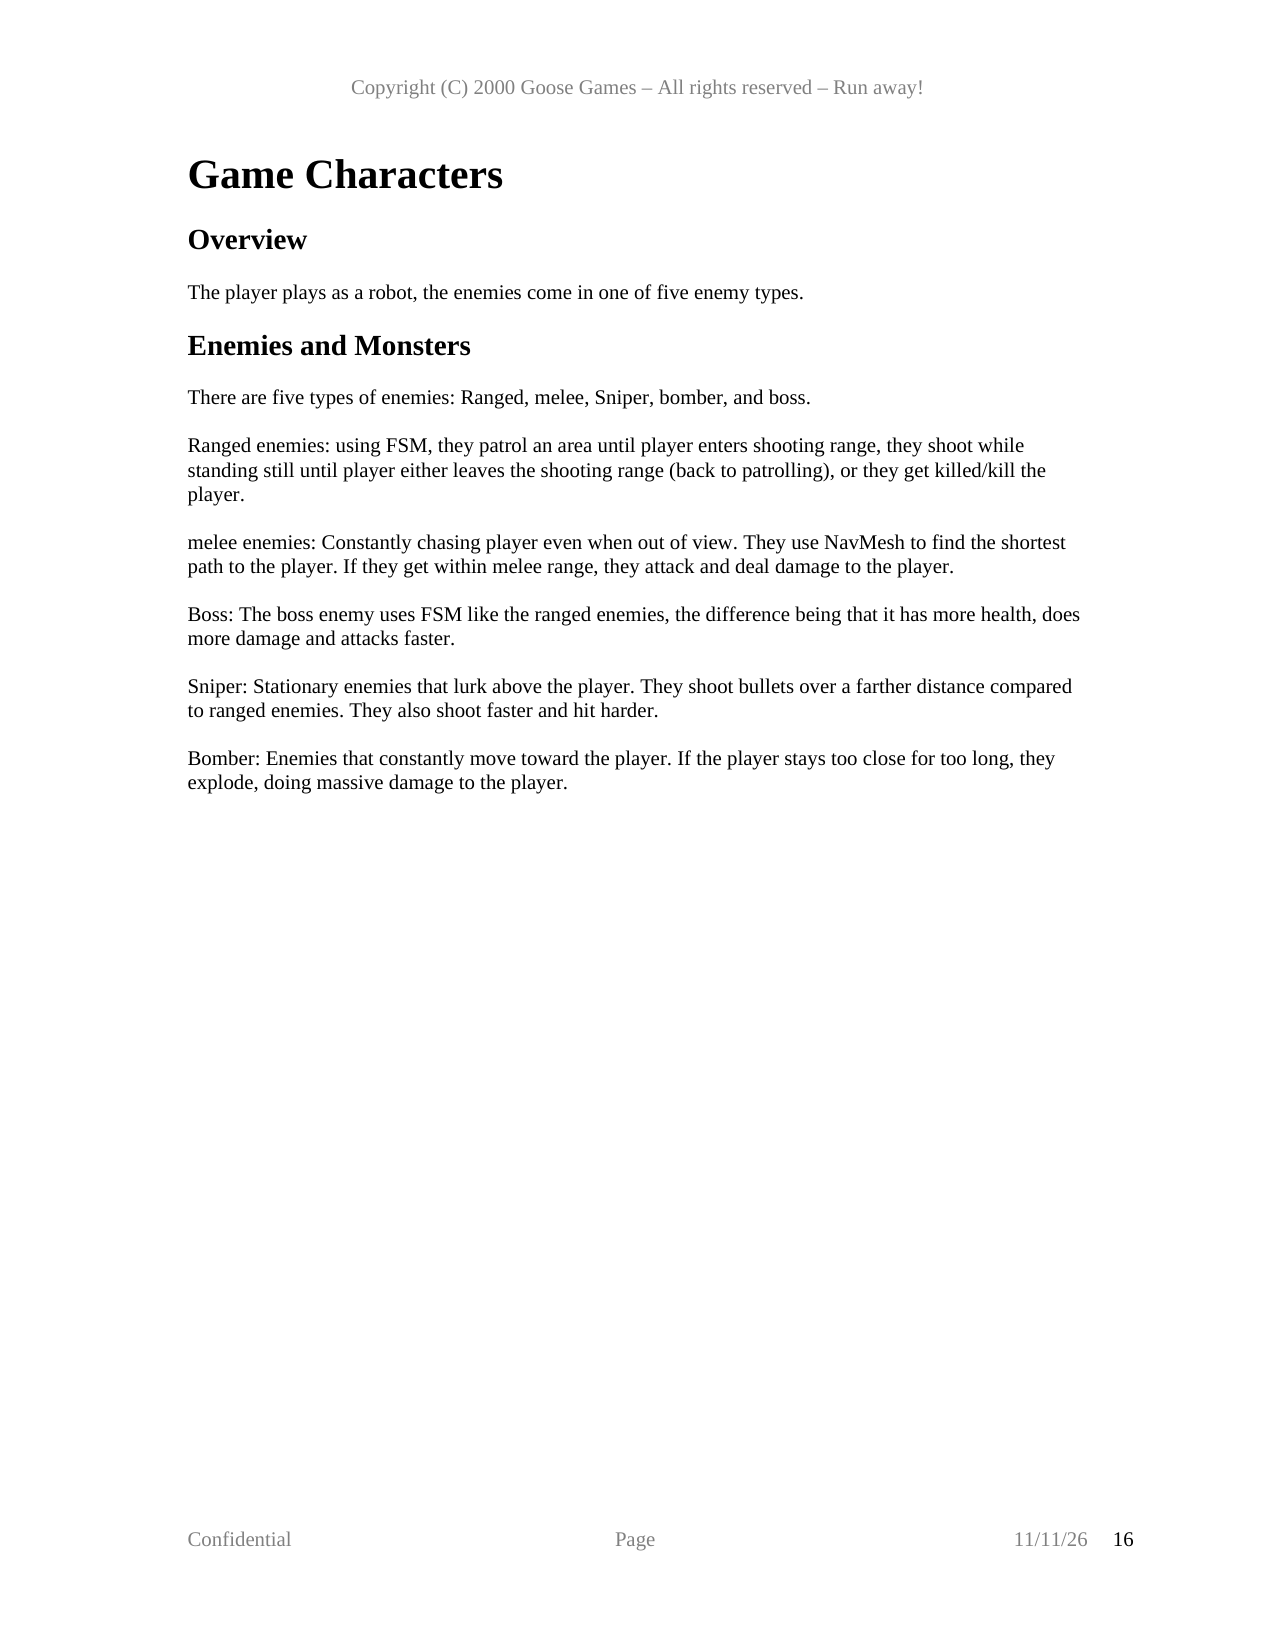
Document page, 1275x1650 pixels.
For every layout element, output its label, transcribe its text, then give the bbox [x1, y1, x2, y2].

text Boss: The boss enemy uses FSM like the ranged enemies, the difference being that it has more health, does more damage and attacks faster. [187, 602, 1087, 650]
subtitle Overview [187, 222, 1087, 256]
text Sniper: Stationary enemies that lurk above the player. They shoot bullets over a farther distance compared to ranged enemies. They also shoot faster and hit harder. [187, 674, 1087, 722]
text melee enemies: Constantly chasing player even when out of view. They use NavMesh to find the shortest path to the player. If they get within melee range, they attack and deal damage to the player. [187, 530, 1087, 578]
subtitle Enemies and Monsters [187, 328, 1087, 361]
text There are five types of enemies: Ranged, melee, Sniper, bomber, and boss. [187, 385, 1087, 409]
text The player plays as a robot, the enemies come in one of five enemy types. [187, 279, 1087, 304]
text Ranged enemies: using FSM, they patrol an area until player enters shooting range, they shoot while standing still until player either leaves the shooting range (back to patrolling), or they get killed/kill the player. [187, 433, 1087, 506]
subtitle Game Characters [187, 150, 1087, 198]
text Bomber: Enemies that constantly move toward the player. If the player stays too close for too long, they explode, doing massive damage to the player. [187, 746, 1087, 794]
